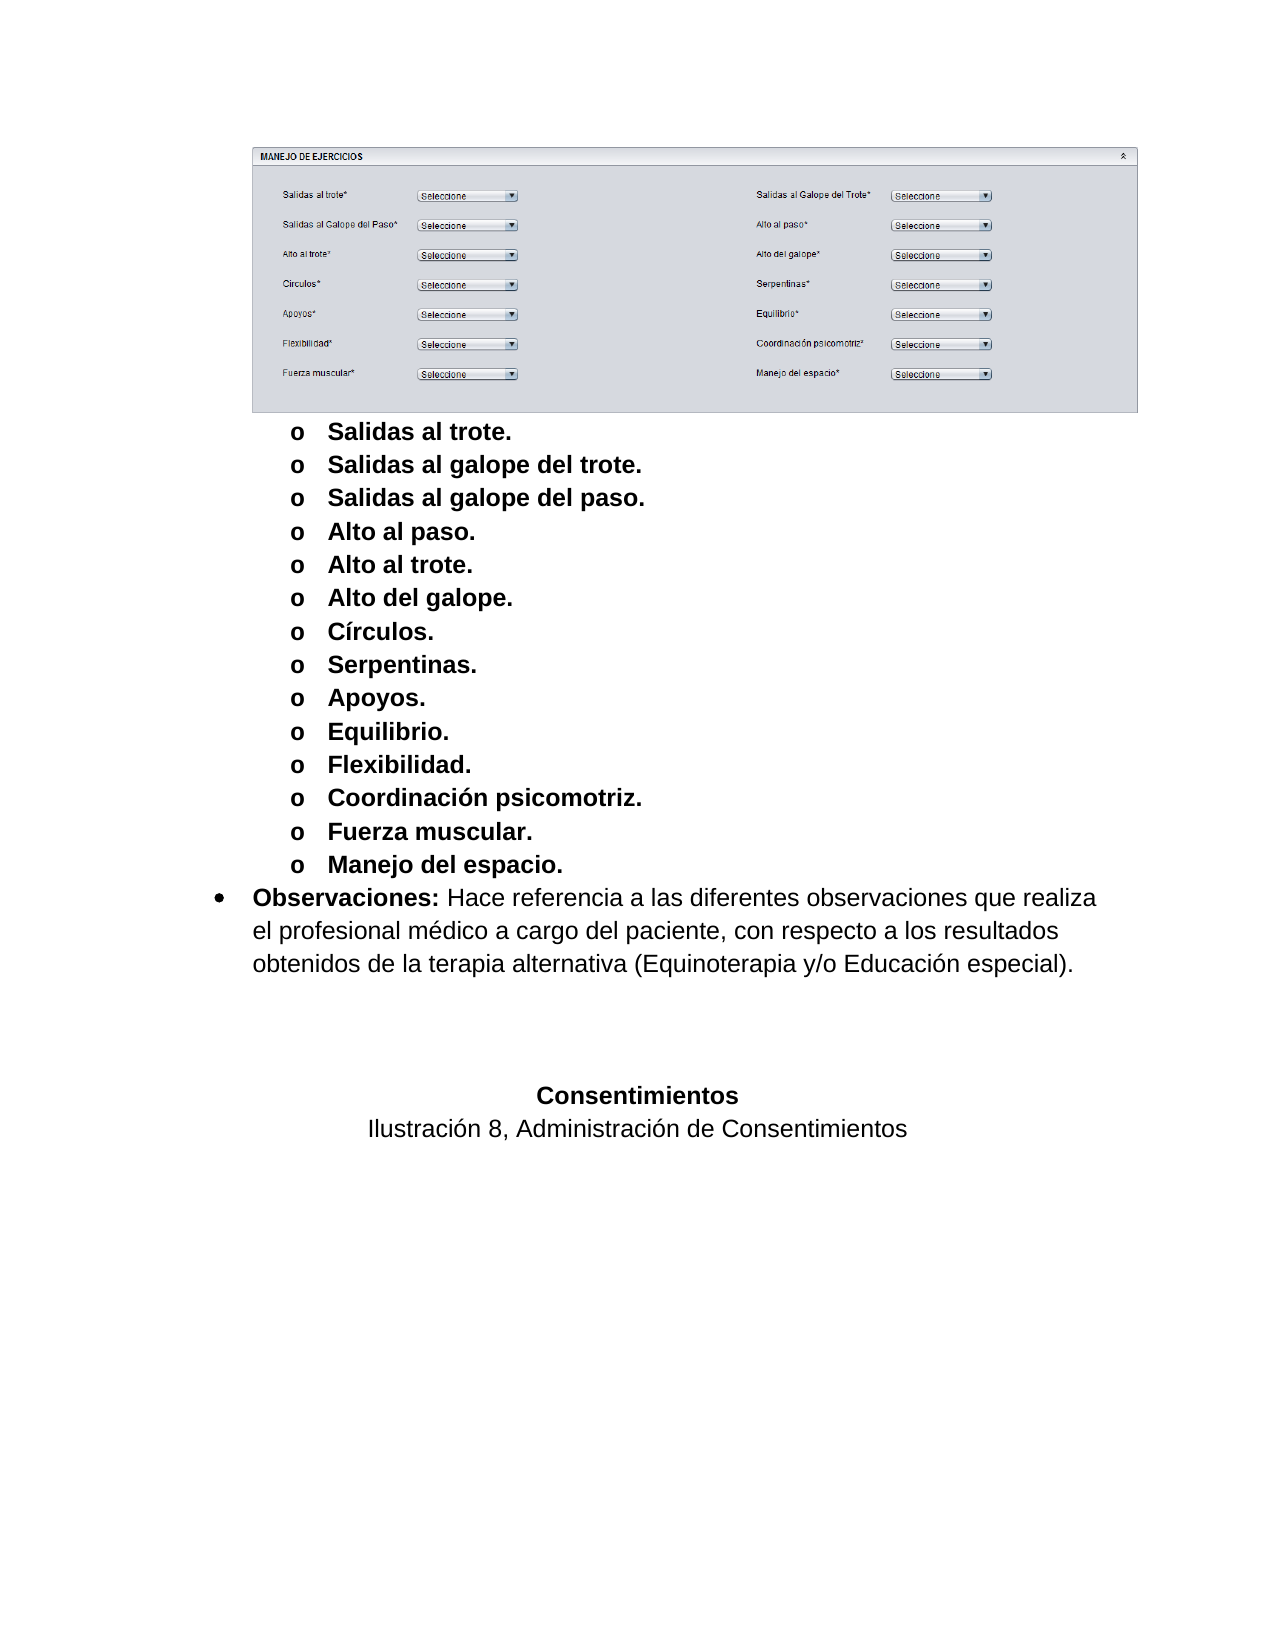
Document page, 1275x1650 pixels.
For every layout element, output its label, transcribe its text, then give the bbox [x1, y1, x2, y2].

list Círculos. [290, 616, 1098, 647]
list Alto del galope. [290, 583, 1098, 614]
list Fuerza muscular. [290, 816, 1098, 847]
list Flexibilidad. [290, 750, 1098, 781]
list Salidas al trote. [290, 416, 1098, 447]
list Equilibrio. [290, 716, 1098, 747]
list Consentimientos [177, 1081, 1098, 1110]
list Salidas al galope del paso. [290, 483, 1098, 514]
list Alto al paso. [290, 516, 1098, 547]
list Serpentinas. [290, 650, 1098, 681]
picture [252, 147, 1138, 413]
list Apoyos. [290, 683, 1098, 714]
list Coordinación psicomotriz. [290, 783, 1098, 814]
list Alto al trote. [290, 550, 1098, 581]
list Observaciones: Hace referencia a las diferentes observaciones que realiza el profesional médico a cargo del paciente, con respecto a los resultados obtenidos de la terapia alternativa (Equinoterapia y/o Educación especial). [215, 883, 1098, 978]
list Ilustración 8, Administración de Consentimientos [177, 1114, 1098, 1143]
list Manejo del espacio. [290, 850, 1098, 881]
list Salidas al galope del trote. [290, 450, 1098, 481]
